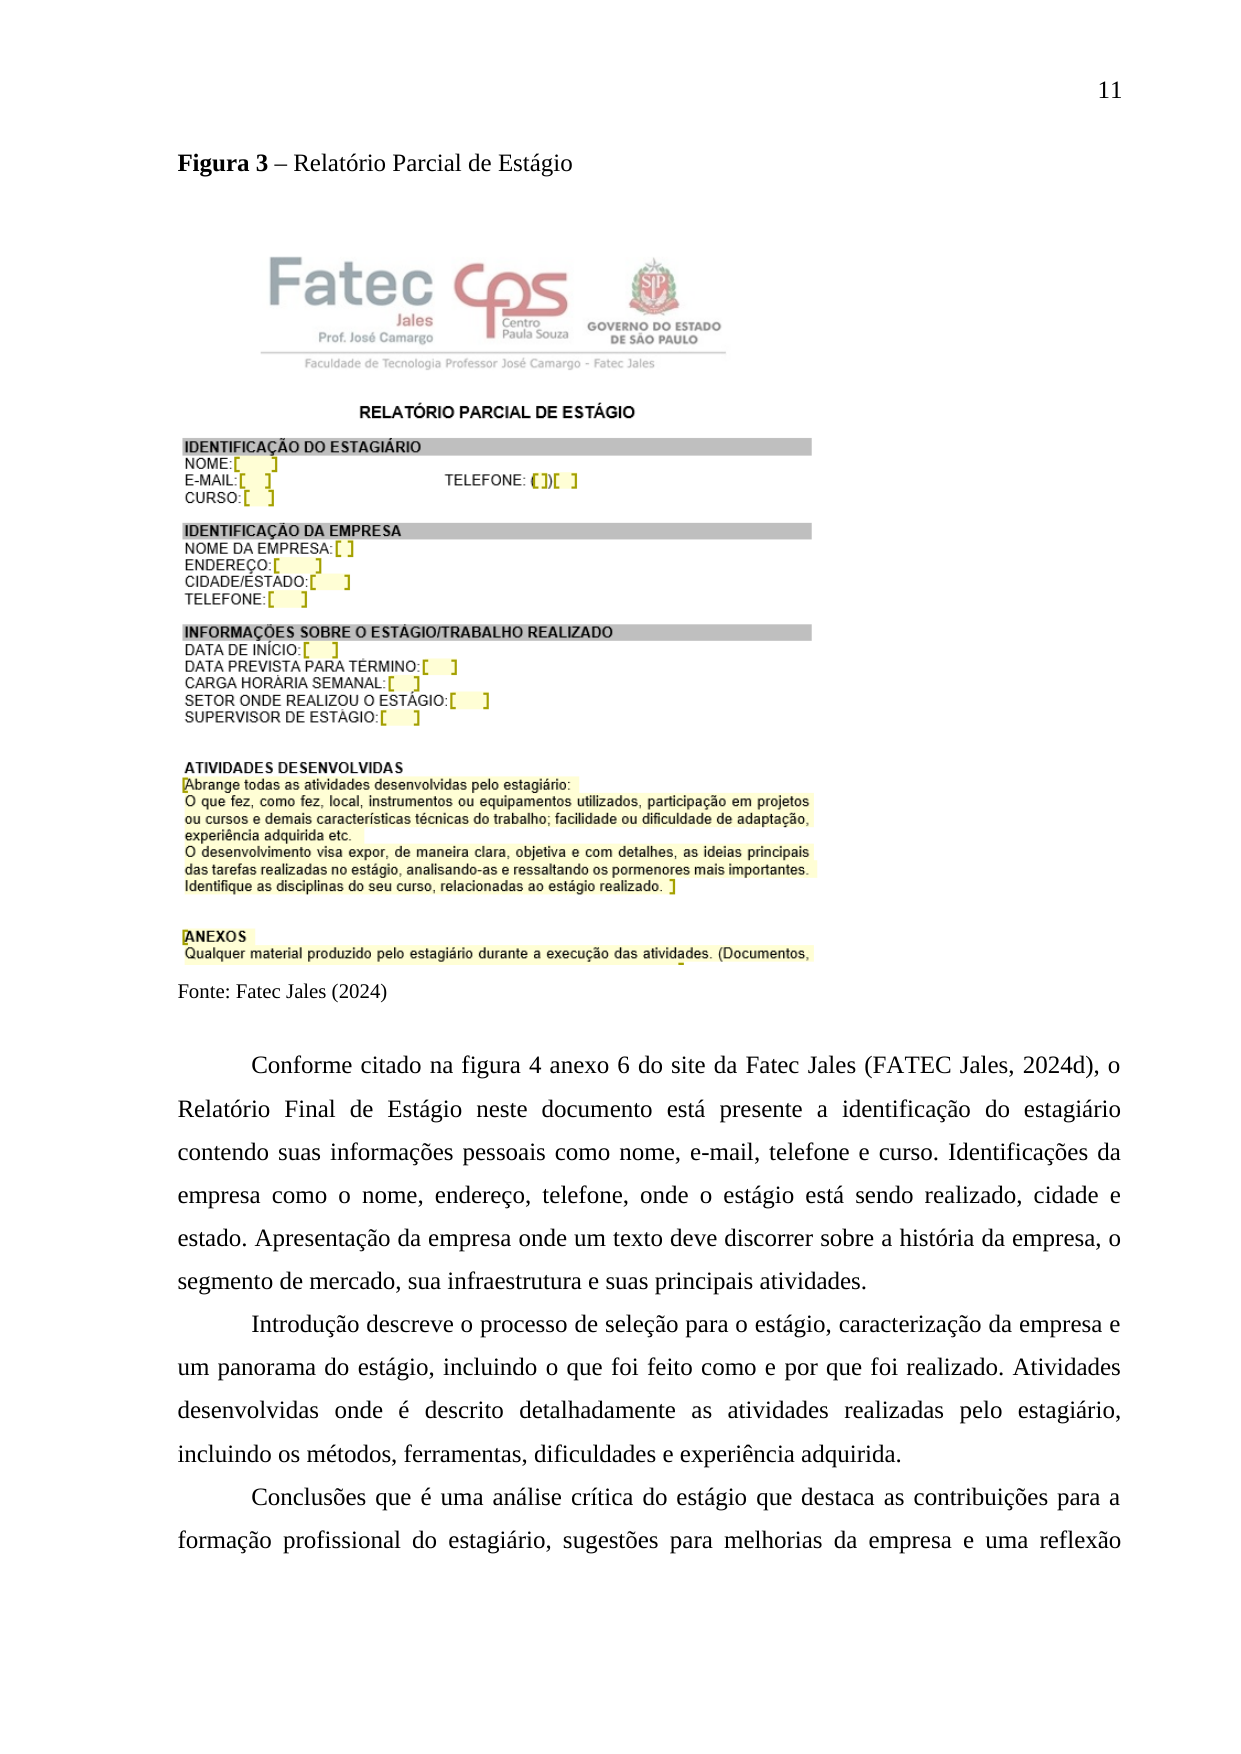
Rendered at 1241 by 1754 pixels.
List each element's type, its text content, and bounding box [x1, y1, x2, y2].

text Fonte: Fatec Jales (2024) [177, 978, 1122, 1003]
text Introdução descreve o processo de seleção para o estágio, caracterização da empresa e um panorama do estágio, incluindo o que foi feito como e por que foi realizado. Atividades desenvolvidas onde é descrito detalhadamente as atividades realizadas pelo estagiário, incluindo os métodos, ferramentas, dificuldades e experiência adquirida. [177, 1309, 1122, 1467]
text Conforme citado na figura 4 anexo 6 do site da Fatec Jales (FATEC Jales, 2024d), o Relatório Final de Estágio neste documento está presente a identificação do estagiário contendo suas informações pessoais como nome, e-mail, telefone e curso. Identificações da empresa como o nome, endereço, telefone, onde o estágio está sendo realizado, cidade e estado. Apresentação da empresa onde um texto deve discorrer sobre a história da empresa, o segmento de mercado, sua infraestrutura e suas principais atividades. [177, 1051, 1122, 1295]
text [177, 1482, 1122, 1554]
picture [177, 190, 824, 965]
text Figura 3 – Relatório Parcial de Estágio [177, 148, 1122, 176]
